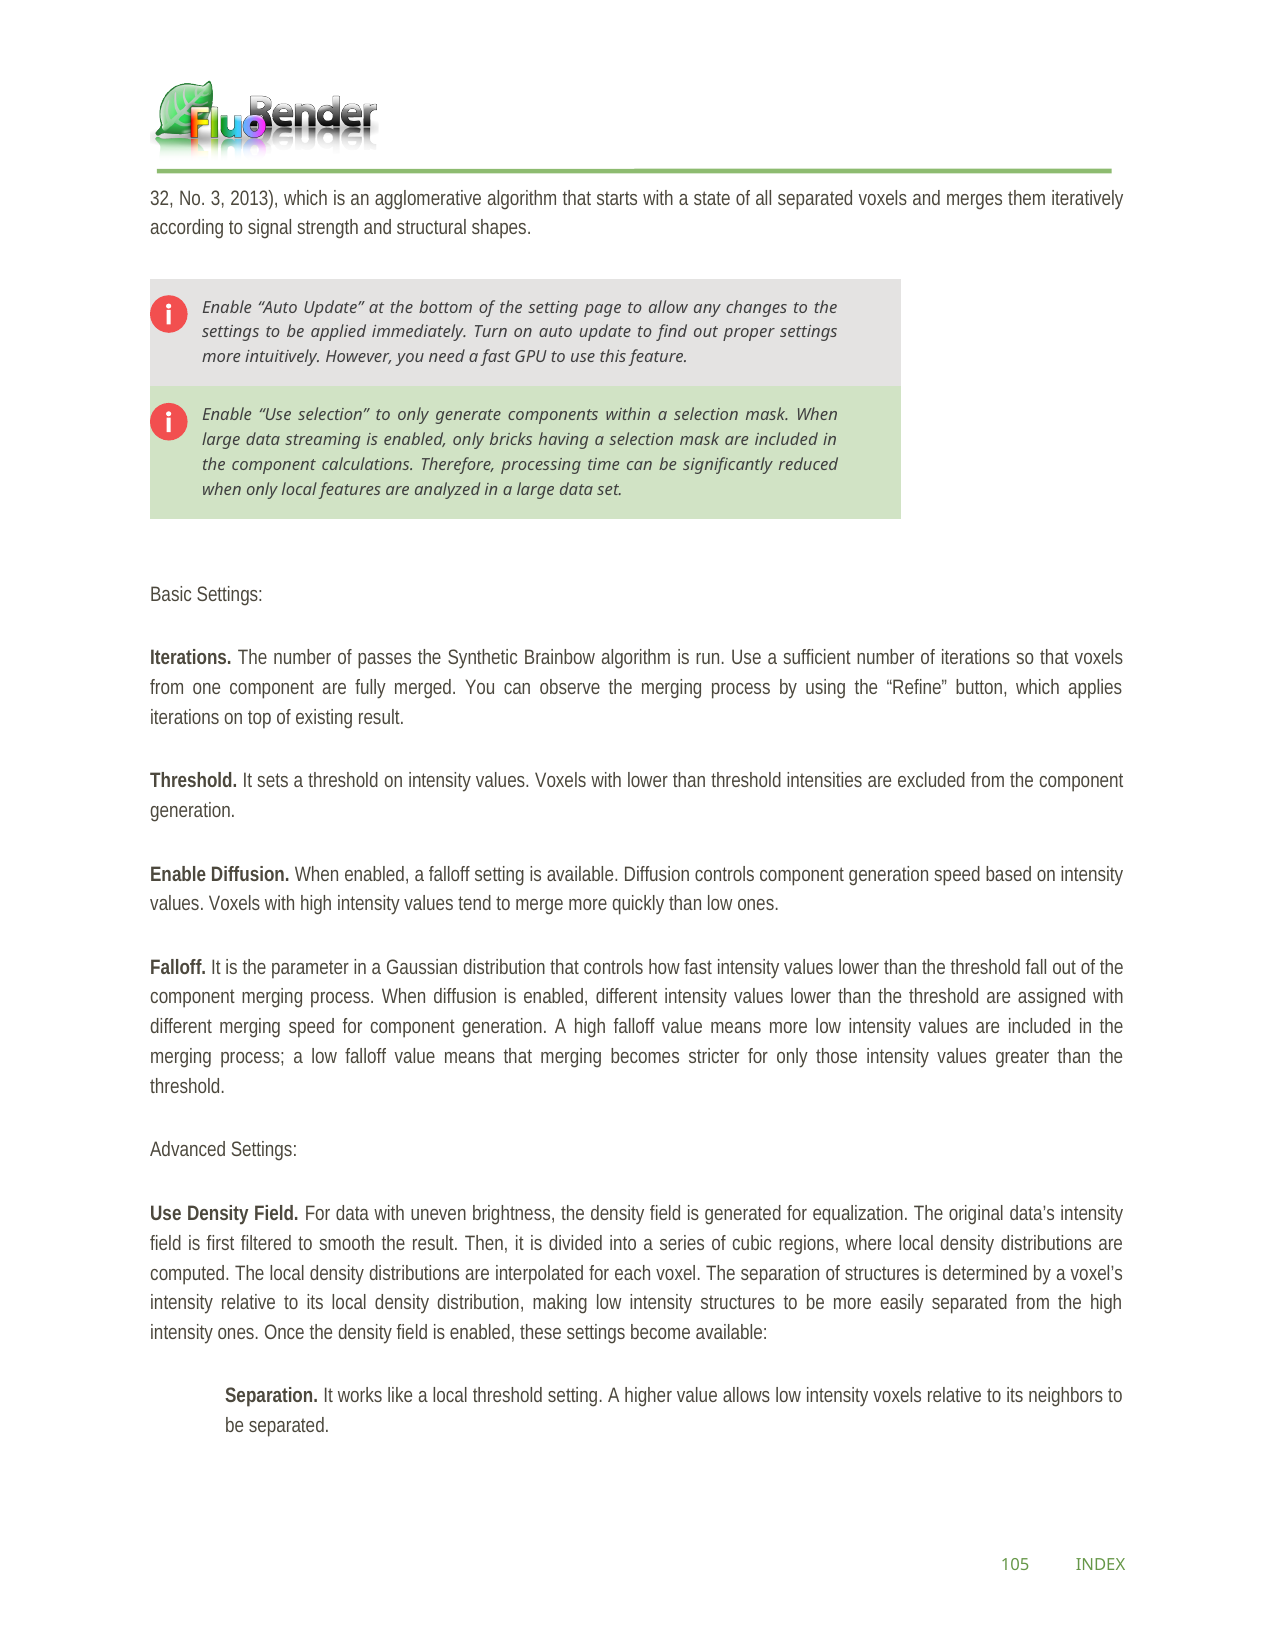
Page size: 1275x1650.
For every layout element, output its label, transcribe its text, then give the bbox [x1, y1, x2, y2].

text Use Density Field. For data with uneven brightness, the density field is generated for equalization. The original data’s intensity field is first filtered to smooth the result. Then, it is divided into a series of cubic regions, where local density distributions are computed. The local density distributions are interpolated for each voxel. The separation of structures is determined by a voxel’s intensity relative to its local density distribution, making low intensity structures to be more easily separated from the high intensity ones. Once the density field is enabled, these settings become available: [150, 1201, 1125, 1344]
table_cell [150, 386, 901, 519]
text Iterations. The number of passes the Synthetic Brainbow algorithm is run. Use a sufficient number of iterations so that voxels from one component are fully merged. You can observe the merging process by using the “Refine” button, which applies iterations on top of existing result. [150, 645, 1125, 729]
text Basic Settings: [150, 582, 1125, 606]
picture [150, 75, 379, 162]
text Threshold. It sets a threshold on intensity values. Voxels with lower than threshold intensities are excluded from the component generation. [150, 768, 1125, 822]
text Falloff. It is the parameter in a Gaussian distribution that controls how fast intensity values lower than the threshold fall out of the component merging process. When diffusion is enabled, different intensity values lower than the threshold are assigned with different merging speed for component generation. A high falloff value means more low intensity values are included in the merging process; a low falloff value means that merging becomes stricter for only those intensity values greater than the threshold. [150, 954, 1125, 1098]
text Enable Diffusion. When enabled, a falloff setting is available. Diffusion controls component generation speed based on intensity values. Voxels with high intensity values tend to merge more quickly than low ones. [150, 861, 1125, 915]
text Separation. It works like a local threshold setting. A higher value allows low intensity voxels relative to its neighbors to be separated. [225, 1383, 1125, 1437]
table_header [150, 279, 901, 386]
text Advanced Settings: [150, 1137, 1125, 1161]
